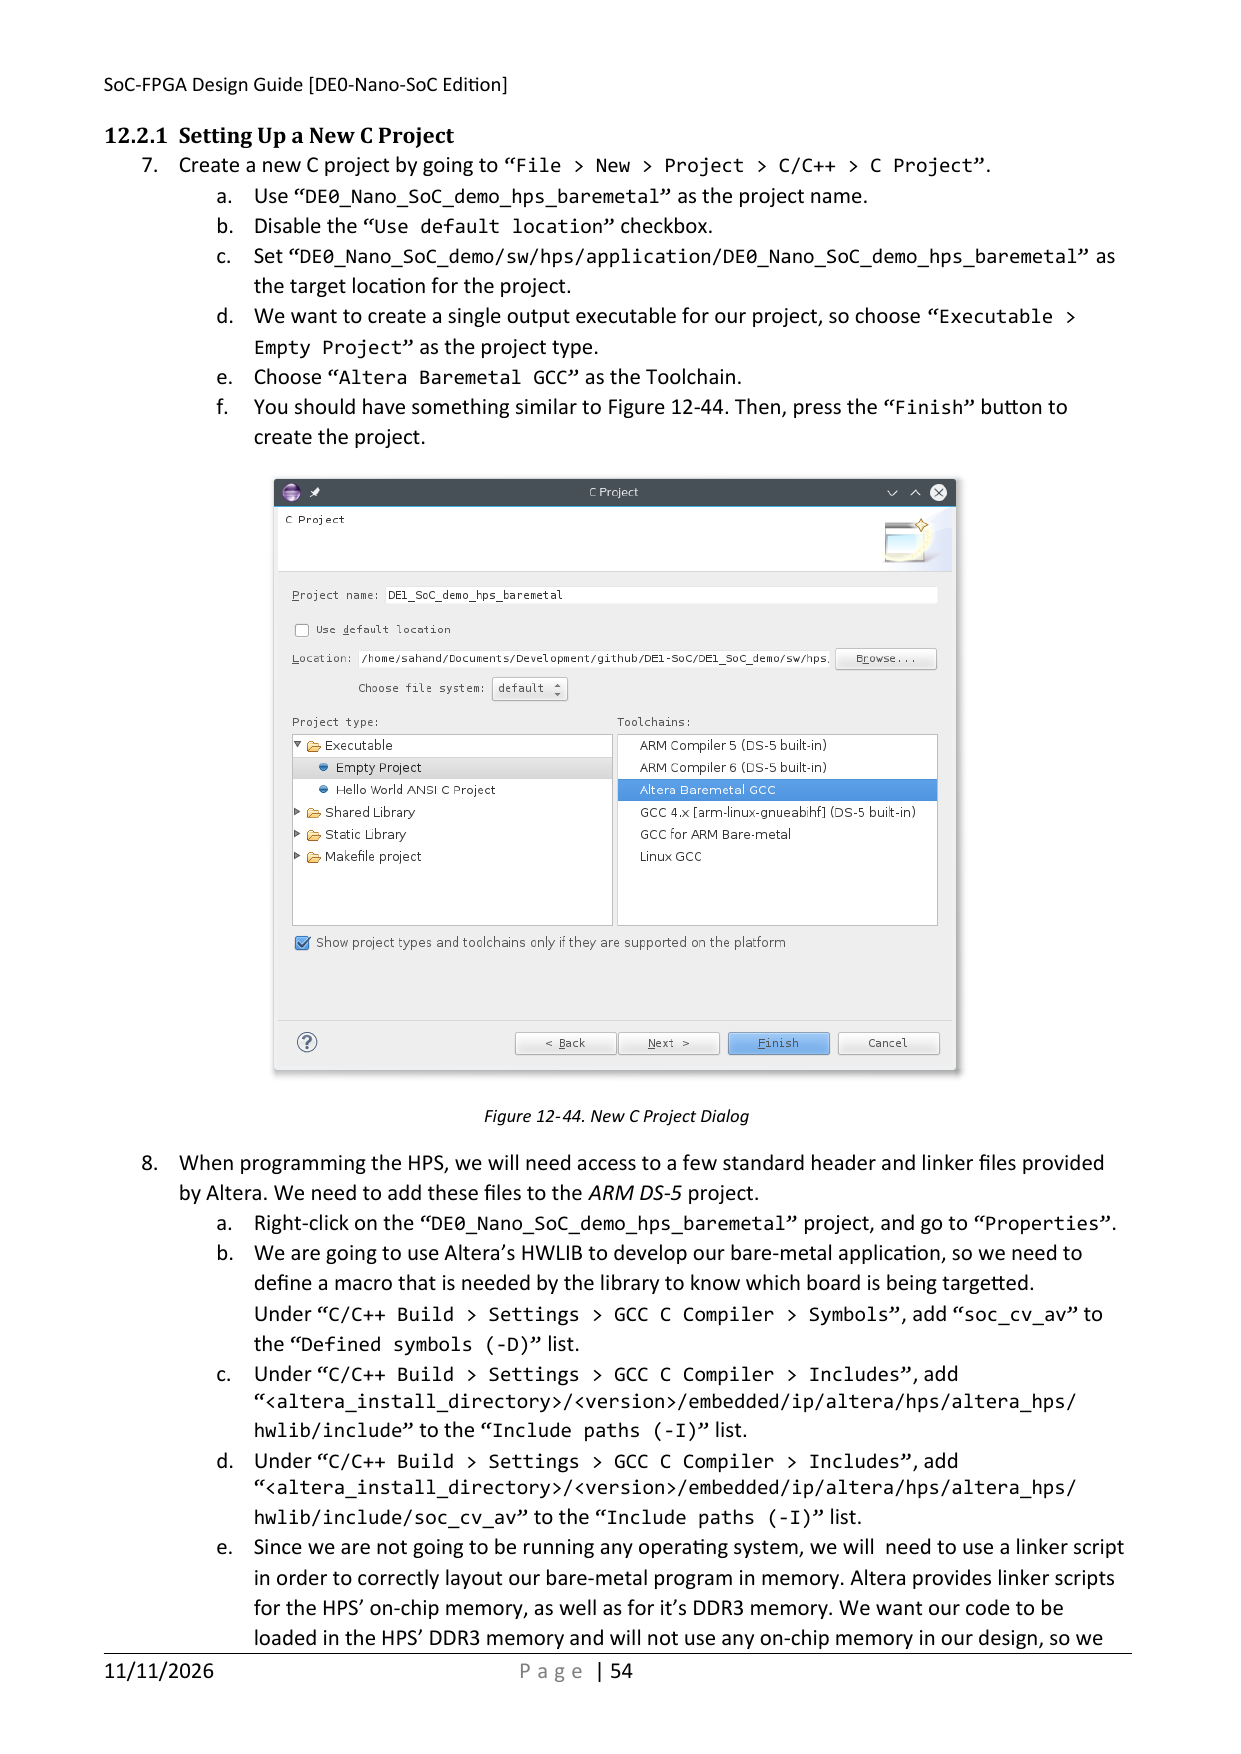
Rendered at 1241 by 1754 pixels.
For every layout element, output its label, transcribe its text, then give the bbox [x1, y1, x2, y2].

list Under “C/C++ Build > Settings > GCC C Compiler > Includes”, add “<altera_install_directory>/<version>/embedded/ip/altera/hps/altera_hps/hwlib/include/soc_cv_av” to the “Include paths (-I)” list. [216, 1446, 1132, 1530]
subtitle Setting Up a New C Project [103, 122, 1132, 148]
list Disable the “Use default location” checkbox. [216, 211, 1132, 239]
list We are going to use Altera’s HWLIB to develop our bare-metal application, so we need to define a macro that is needed by the library to know which board is being targetted. Under “C/C++ Build > Settings > GCC C Compiler > Symbols”, add “soc_cv_av” to the “Defined symbols (-D)” list. [216, 1238, 1132, 1357]
list Choose “Altera Baremetal GCC” as the Toolchain. [216, 362, 1132, 390]
list Create a new C project by going to “File > New > Project > C/C++ > C Project”. [141, 151, 1132, 179]
list Right-click on the “DE0_Nano_SoC_demo_hps_baremetal” project, and go to “Properties”. [216, 1208, 1132, 1236]
list We want to create a single output executable for our project, so choose “Executable > Empty Project” as the project type. [216, 302, 1132, 360]
picture [264, 469, 971, 1085]
list When programming the HPS, we will need access to a few standard header and linker files provided by Altera. We need to add these files to the ARM DS-5 project. [141, 1148, 1132, 1206]
list Under “C/C++ Build > Settings > GCC C Compiler > Includes”, add “<altera_install_directory>/<version>/embedded/ip/altera/hps/altera_hps/hwlib/include” to the “Include paths (-I)” list. [216, 1359, 1132, 1443]
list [216, 1532, 1132, 1651]
list Set “DE0_Nano_SoC_demo/sw/hps/application/DE0_Nano_SoC_demo_hps_baremetal” as the target location for the project. [216, 241, 1132, 299]
list Use “DE0_Nano_SoC_demo_hps_baremetal” as the project name. [216, 181, 1132, 209]
